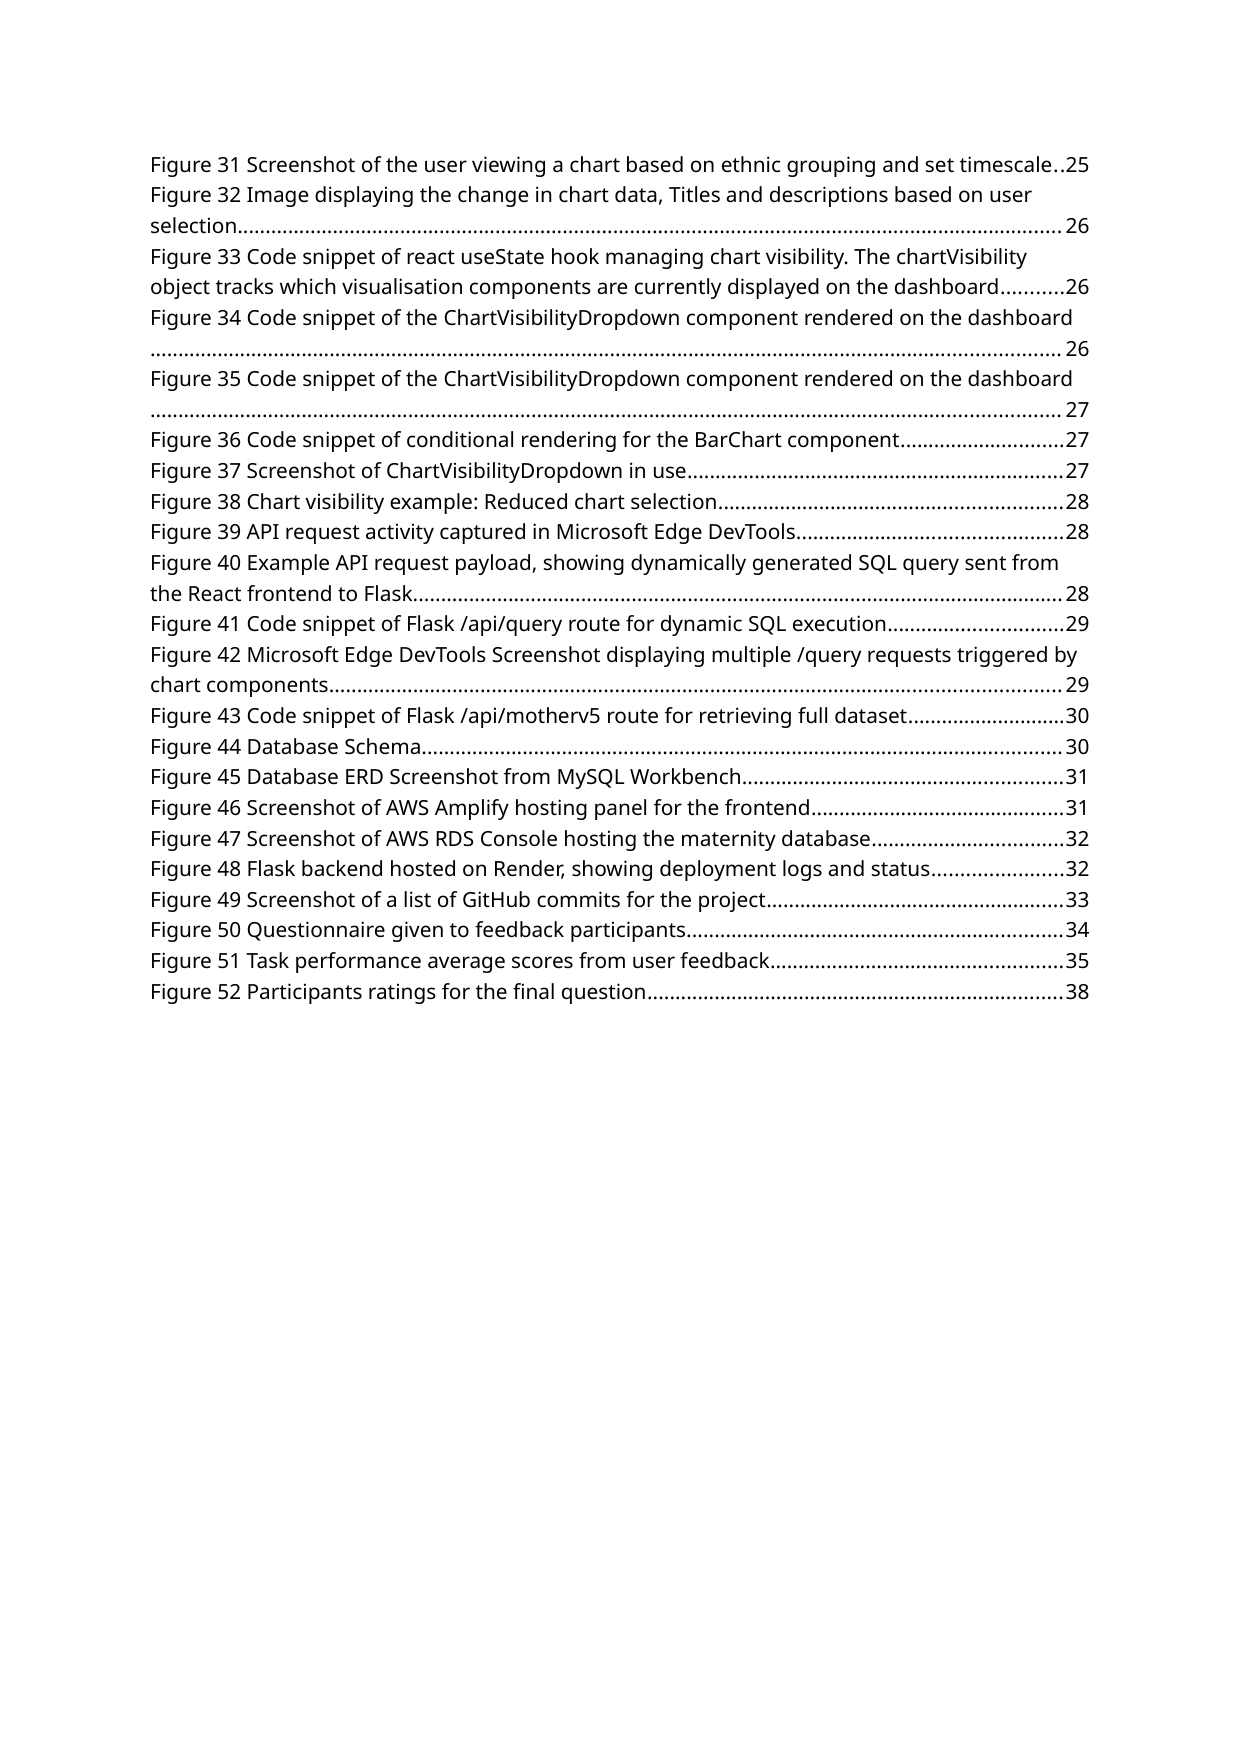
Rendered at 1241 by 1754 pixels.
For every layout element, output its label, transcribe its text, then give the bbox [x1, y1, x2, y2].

text Figure 50 Questionnaire given to feedback participants. 34 [150, 916, 1090, 944]
text Figure 44 Database Schema 30 [150, 732, 1090, 760]
text Figure 42 Microsoft Edge DevTools Screenshot displaying multiple /query requests triggered by chart components 29 [150, 640, 1090, 699]
text Figure 37 Screenshot of ChartVisibilityDropdown in use 27 [150, 456, 1090, 485]
text Figure 51 Task performance average scores from user feedback 35 [150, 946, 1090, 975]
text Figure 33 Code snippet of react useState hook managing chart visibility. The chartVisibility object tracks which visualisation components are currently displayed on the dashboard 26 [150, 242, 1090, 301]
text Figure 45 Database ERD Screenshot from MySQL Workbench 31 [150, 762, 1090, 791]
text Figure 32 Image displaying the change in chart data, Titles and descriptions based on user selection. 26 [150, 181, 1090, 240]
text Figure 35 Code snippet of the ChartVisibilityDropdown component rendered on the dashboard 27 [150, 364, 1090, 423]
text Figure 41 Code snippet of Flask /api/query route for dynamic SQL execution 29 [150, 609, 1090, 638]
text Figure 36 Code snippet of conditional rendering for the BarChart component 27 [150, 426, 1090, 454]
text Figure 43 Code snippet of Flask /api/motherv5 route for retrieving full dataset 30 [150, 701, 1090, 730]
text Figure 48 Flask backend hosted on Render, showing deployment logs and status 32 [150, 854, 1090, 883]
text Figure 31 Screenshot of the user viewing a chart based on ethnic grouping and set timescale 25 [150, 150, 1090, 178]
text Figure 40 Example API request payload, showing dynamically generated SQL query sent from the React frontend to Flask. 28 [150, 548, 1090, 607]
text Figure 52 Participants ratings for the final question 38 [150, 977, 1090, 1005]
text Figure 34 Code snippet of the ChartVisibilityDropdown component rendered on the dashboard 26 [150, 303, 1090, 362]
text Figure 39 API request activity captured in Microsoft Edge DevTools. 28 [150, 517, 1090, 546]
text Figure 47 Screenshot of AWS RDS Console hosting the maternity database 32 [150, 824, 1090, 852]
text Figure 38 Chart visibility example: Reduced chart selection 28 [150, 487, 1090, 515]
text Figure 46 Screenshot of AWS Amplify hosting panel for the frontend 31 [150, 793, 1090, 822]
text Figure 49 Screenshot of a list of GitHub commits for the project 33 [150, 885, 1090, 913]
